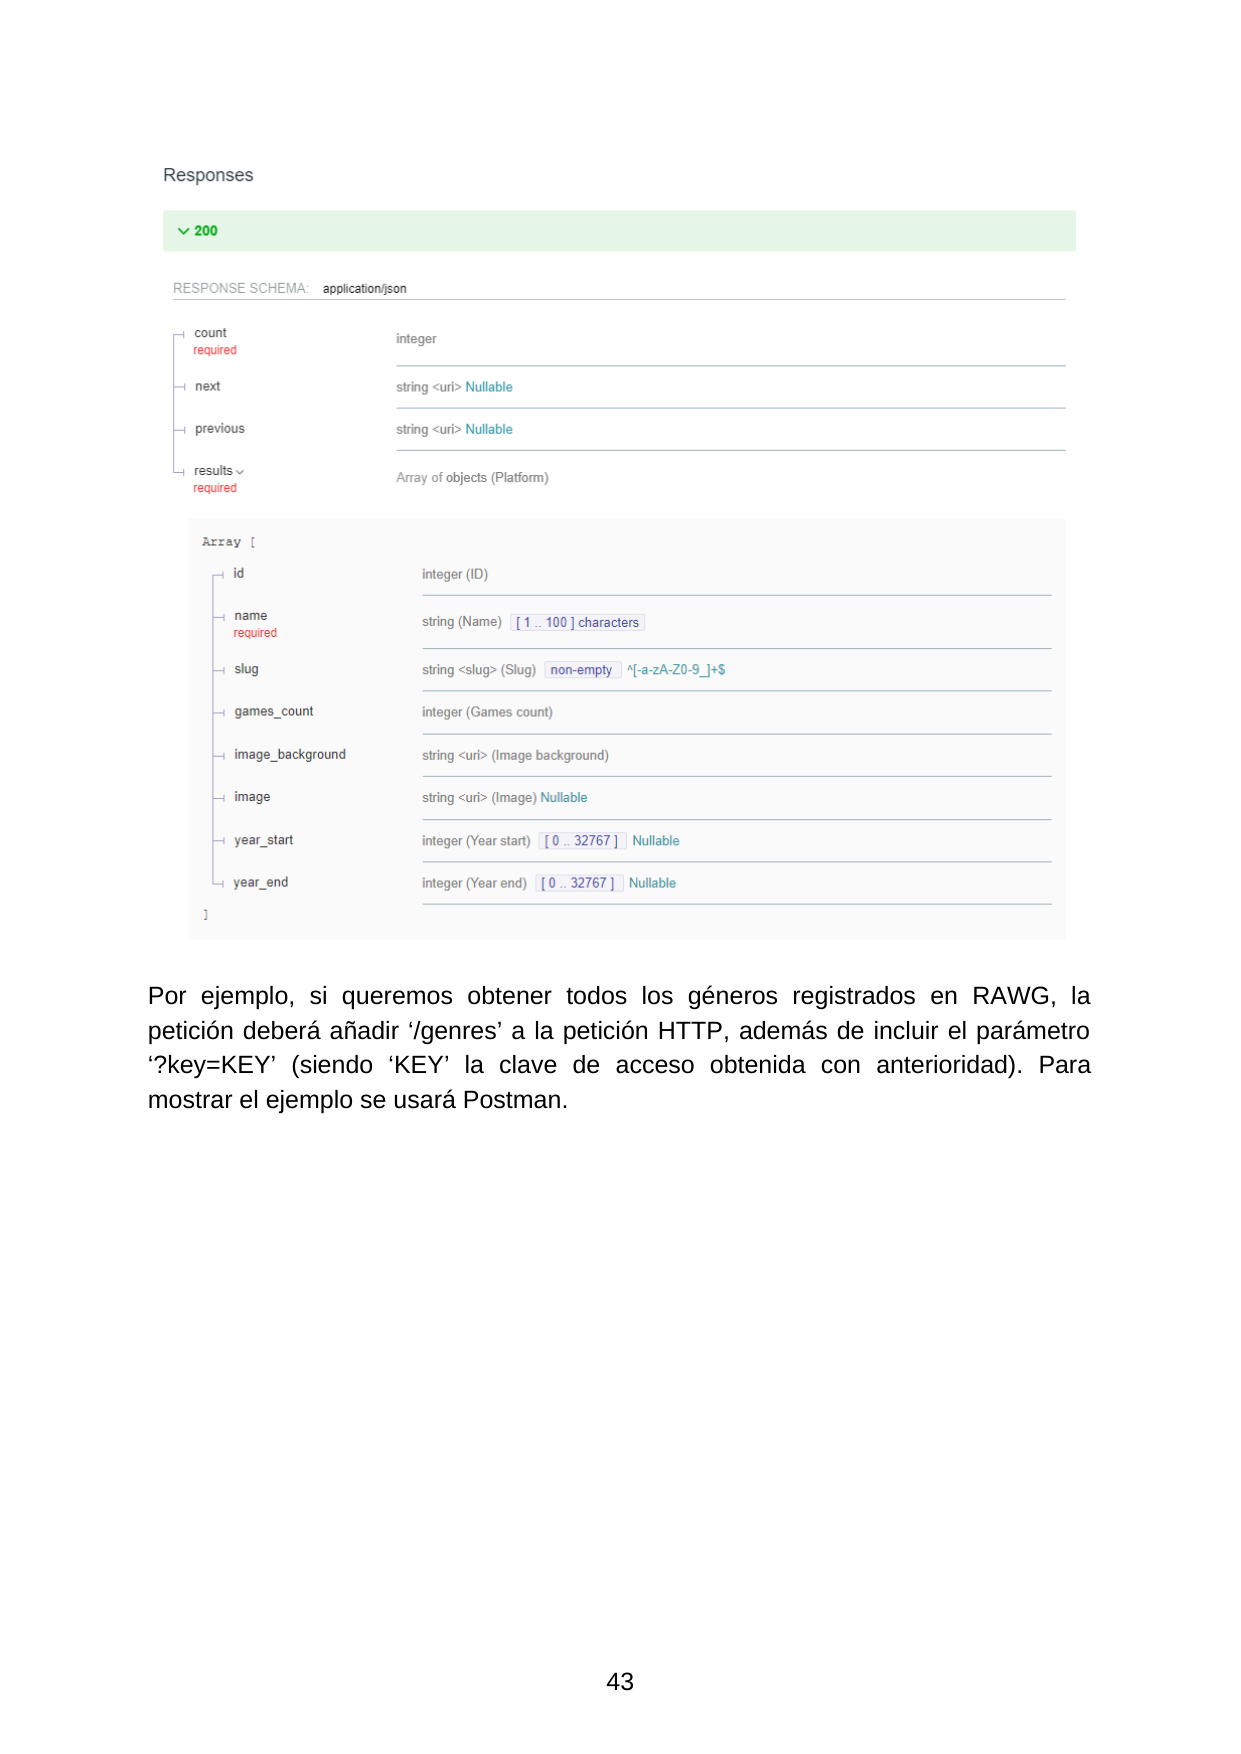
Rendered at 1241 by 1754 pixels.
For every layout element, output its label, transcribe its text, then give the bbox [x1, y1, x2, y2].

picture [147, 147, 1093, 959]
text Por ejemplo, si queremos obtener todos los géneros registrados en RAWG, la petición deberá añadir ‘/genres’ a la petición HTTP, además de incluir el parámetro ‘?key=KEY’ (siendo ‘KEY’ la clave de acceso obtenida con anterioridad). Para mostrar el ejemplo se usará Postman. [148, 981, 1092, 1113]
